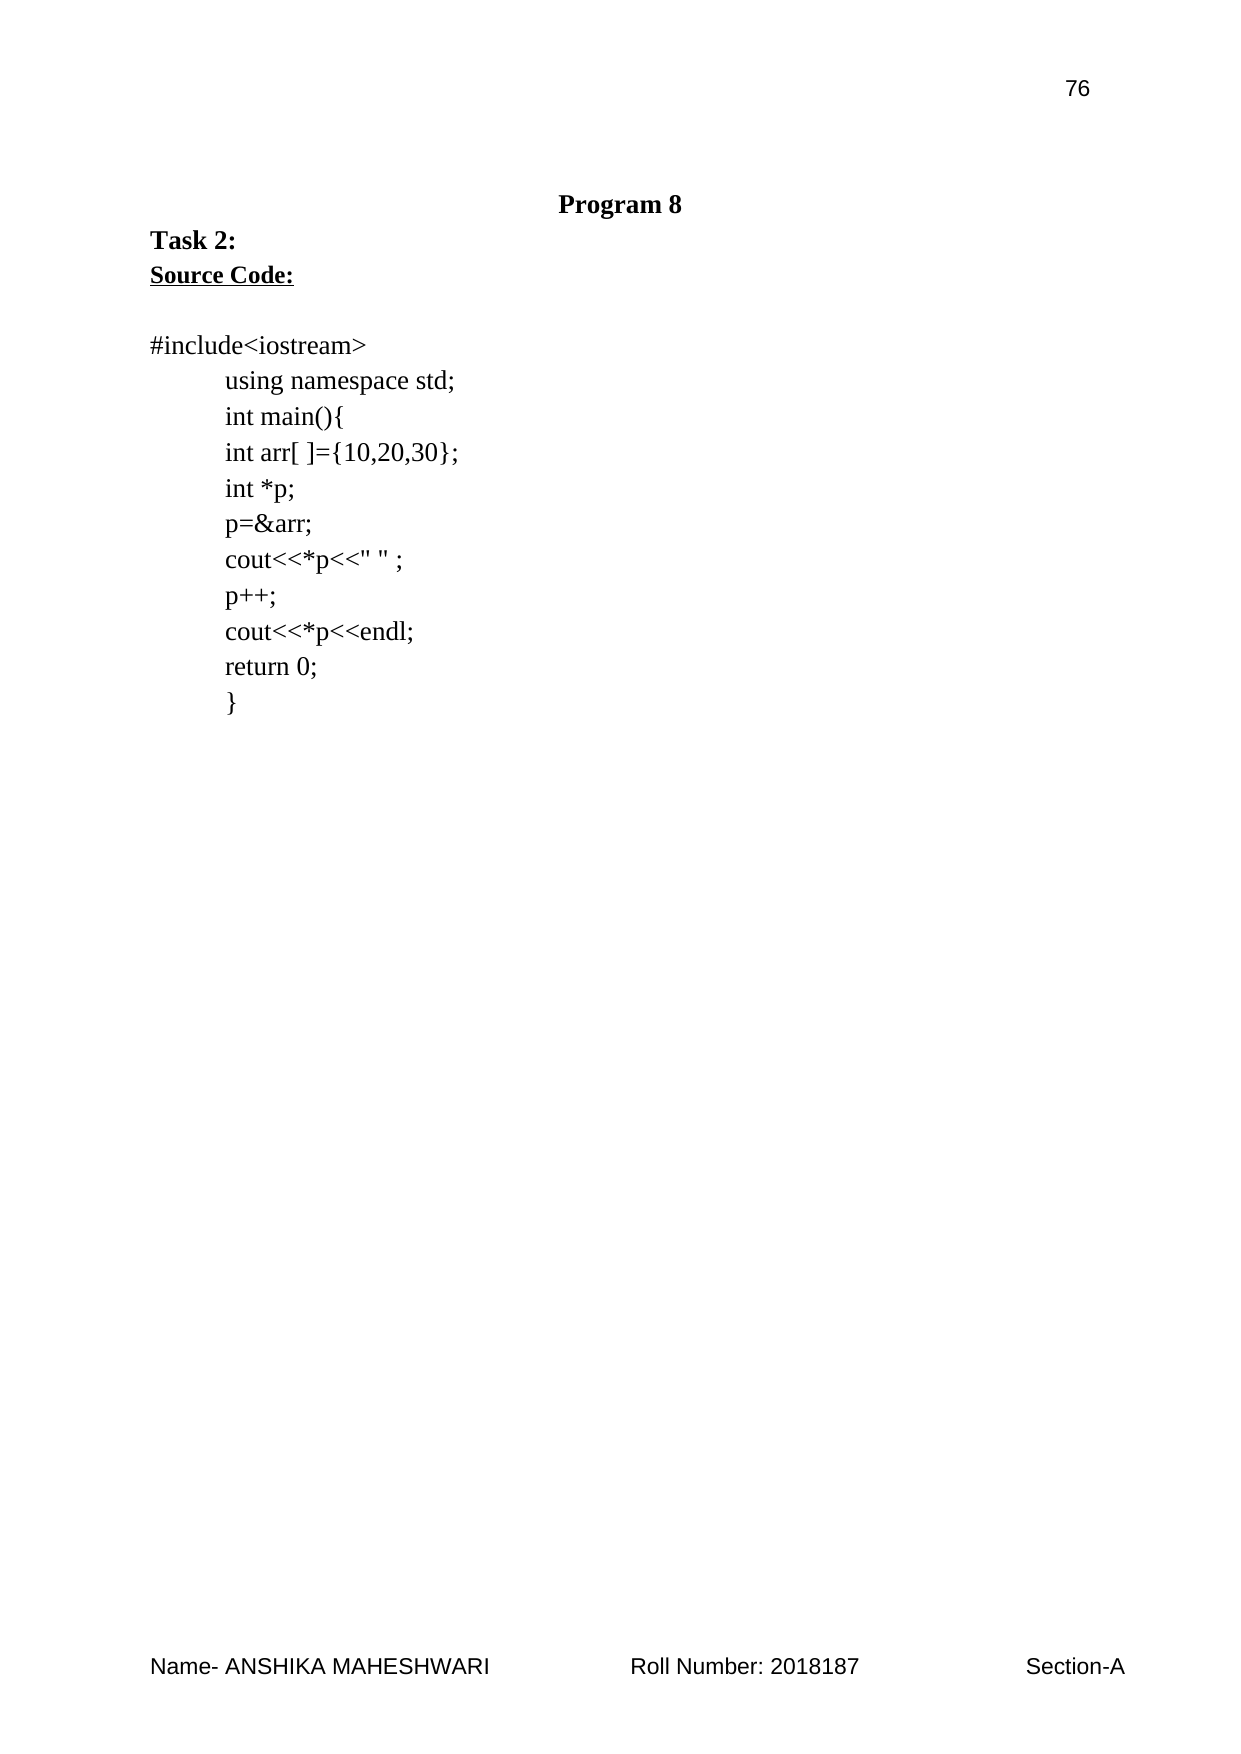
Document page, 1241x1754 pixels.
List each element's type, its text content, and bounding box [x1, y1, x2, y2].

text int *p; [150, 472, 1090, 503]
text Task 2: [150, 224, 1090, 255]
text Program 8 [150, 188, 1090, 220]
text cout<<*p<<" " ; [150, 543, 1090, 574]
text int main(){ [150, 400, 1090, 431]
text #include<iostream> [150, 329, 1090, 360]
text int arr[ ]={10,20,30}; [150, 436, 1090, 467]
text p++; [150, 579, 1090, 610]
text } [150, 686, 1090, 717]
text Source Code: [150, 260, 1090, 289]
text return 0; [150, 650, 1090, 681]
text cout<<*p<<endl; [150, 614, 1090, 646]
text p=&arr; [150, 507, 1090, 538]
text using namespace std; [150, 364, 1090, 396]
